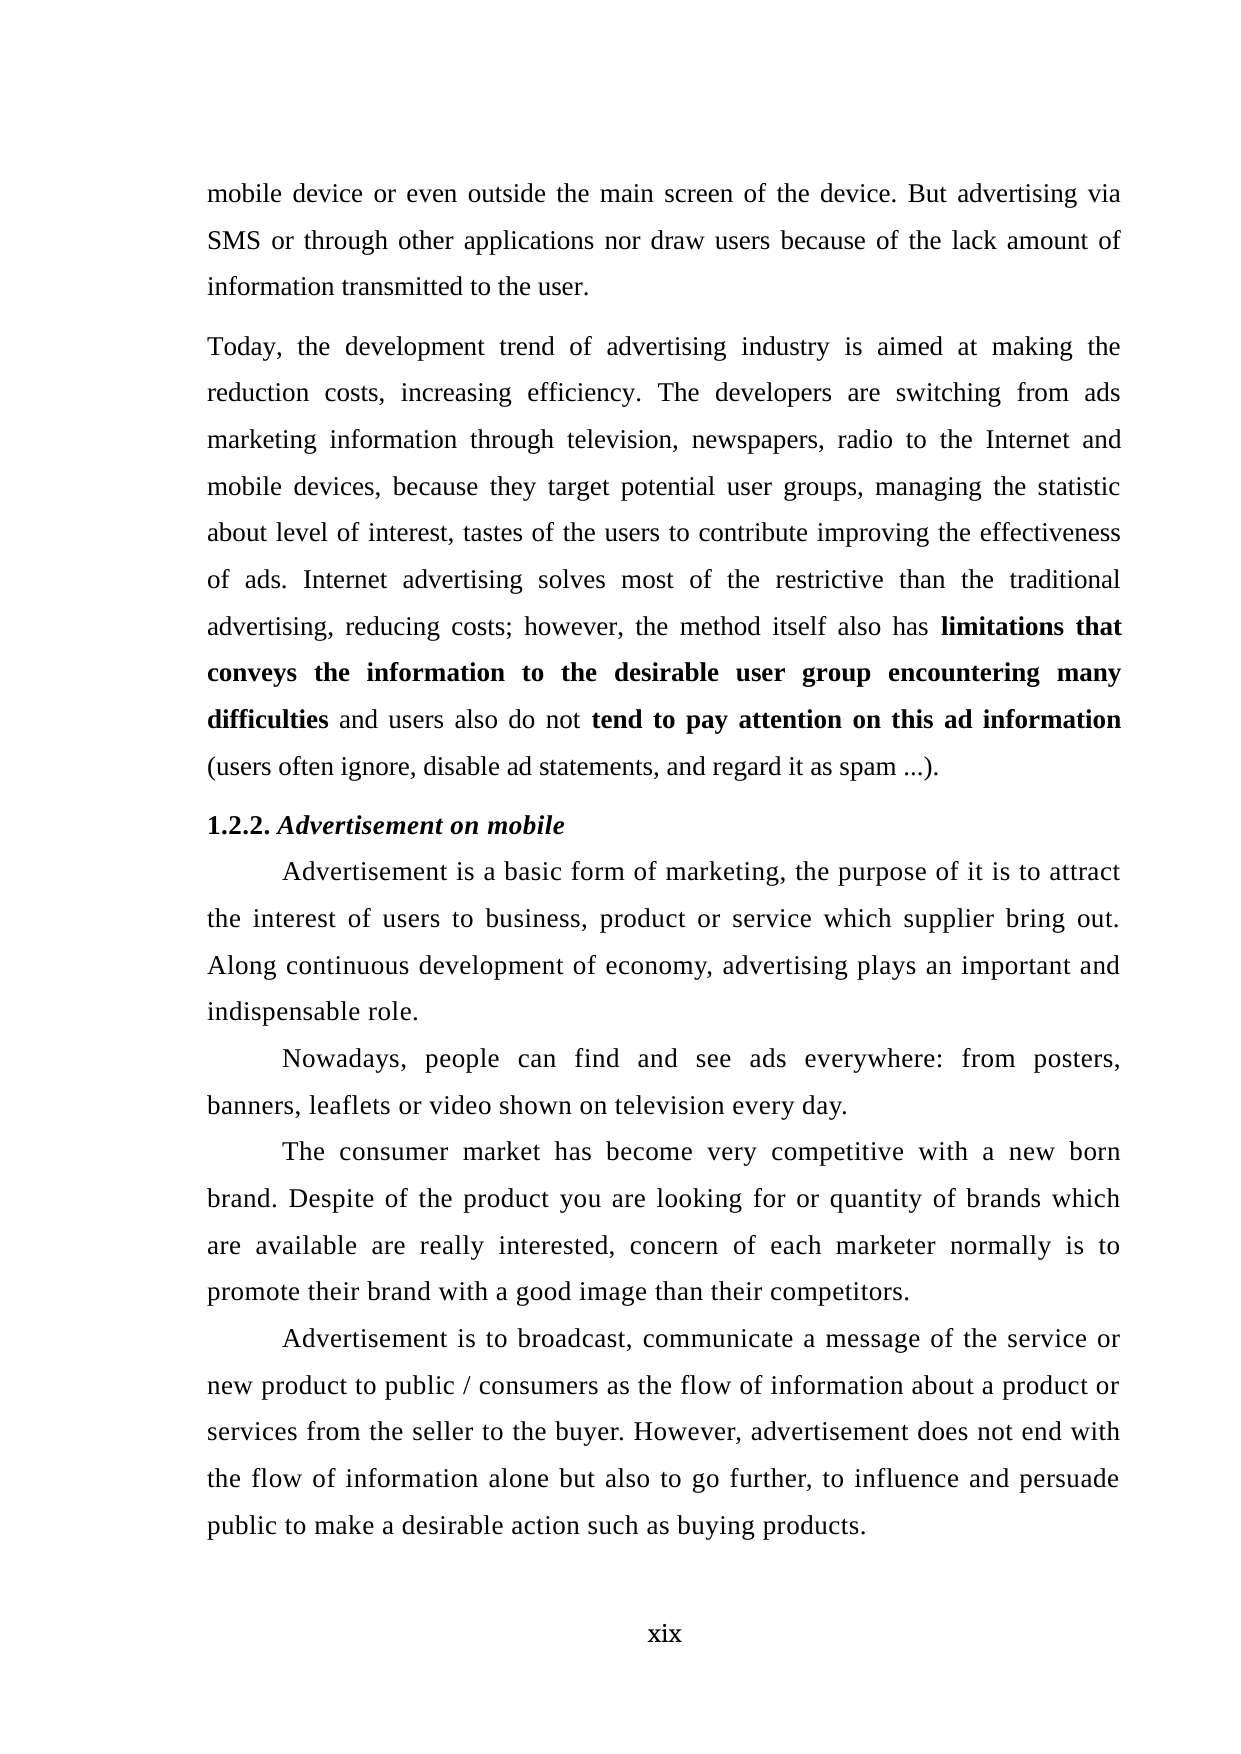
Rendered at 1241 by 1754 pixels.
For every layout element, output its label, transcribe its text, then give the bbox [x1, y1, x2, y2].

title Advertisement is a basic form of marketing, the purpose of it is to attract the interest of users to business, product or service which supplier bring out. Along continuous development of economy, advertising plays an important and indispensable role. [207, 856, 1122, 1027]
text Today, the development trend of advertising industry is aimed at making the reduction costs, increasing efficiency. The developers are switching from ads marketing information through television, newspapers, radio to the Internet and mobile devices, because they target potential user groups, managing the statistic about level of interest, tastes of the users to contribute improving the effectiveness of ads. Internet advertising solves most of the restrictive than the traditional advertising, reducing costs; however, the method itself also has limitations that conveys the information to the desirable user group encountering many difficulties and users also do not tend to pay attention on this ad information (users often ignore, disable ad statements, and regard it as spam ...). [207, 330, 1122, 781]
title Nowadays, people can find and see ads everywhere: from posters, banners, leaflets or video shown on television every day. [207, 1042, 1122, 1120]
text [207, 177, 1122, 302]
title The consumer market has become very competitive with a new born brand. Despite of the product you are looking for or quantity of brands which are available are really interested, concern of each marketer normally is to promote their brand with a good image than their competitors. [207, 1136, 1122, 1307]
title Advertisement is to broadcast, communicate a message of the service or new product to public / consumers as the flow of information about a product or services from the seller to the buyer. However, advertisement does not end with the flow of information alone but also to go further, to influence and persuade public to make a desirable action such as buying products. [207, 1322, 1122, 1540]
title 1.2.2. Advertisement on mobile [207, 809, 1122, 840]
